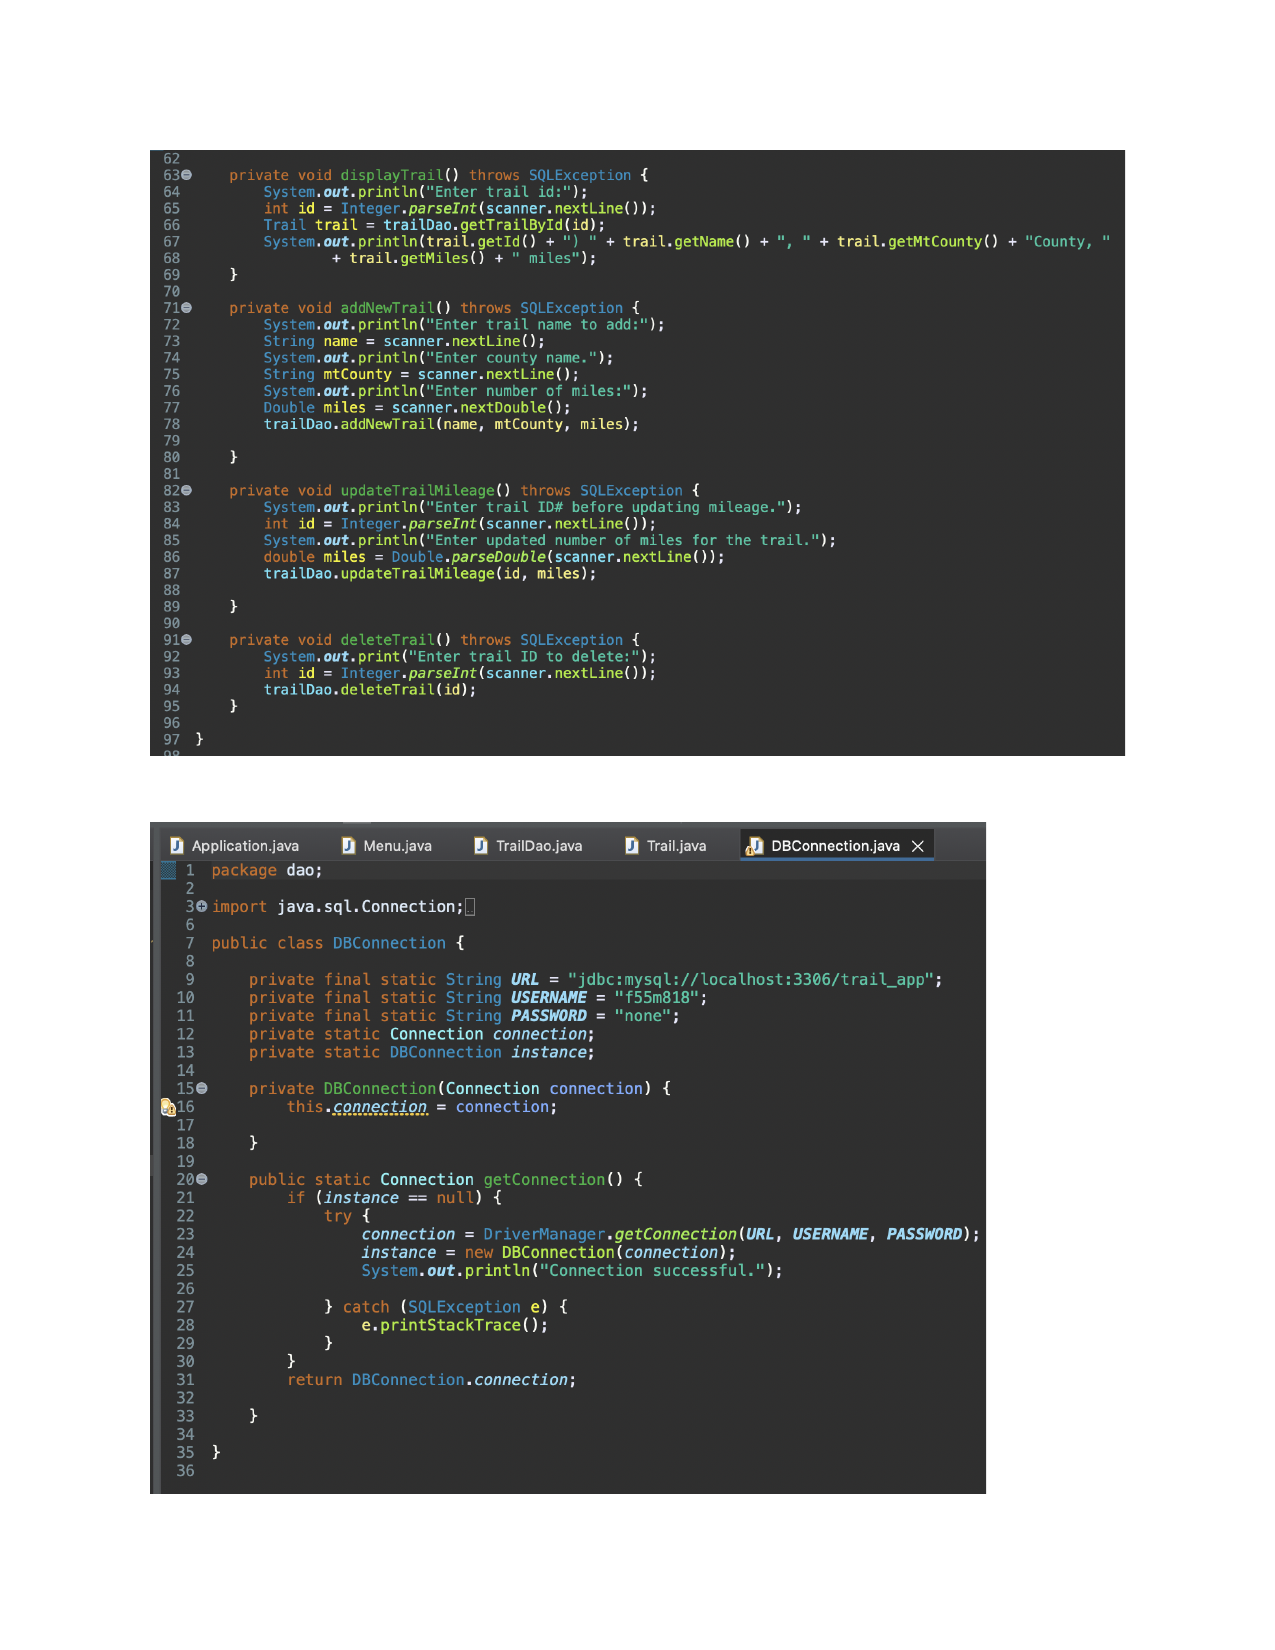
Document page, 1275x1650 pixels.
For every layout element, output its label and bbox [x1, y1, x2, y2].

picture [150, 822, 987, 1494]
picture [150, 150, 1125, 756]
